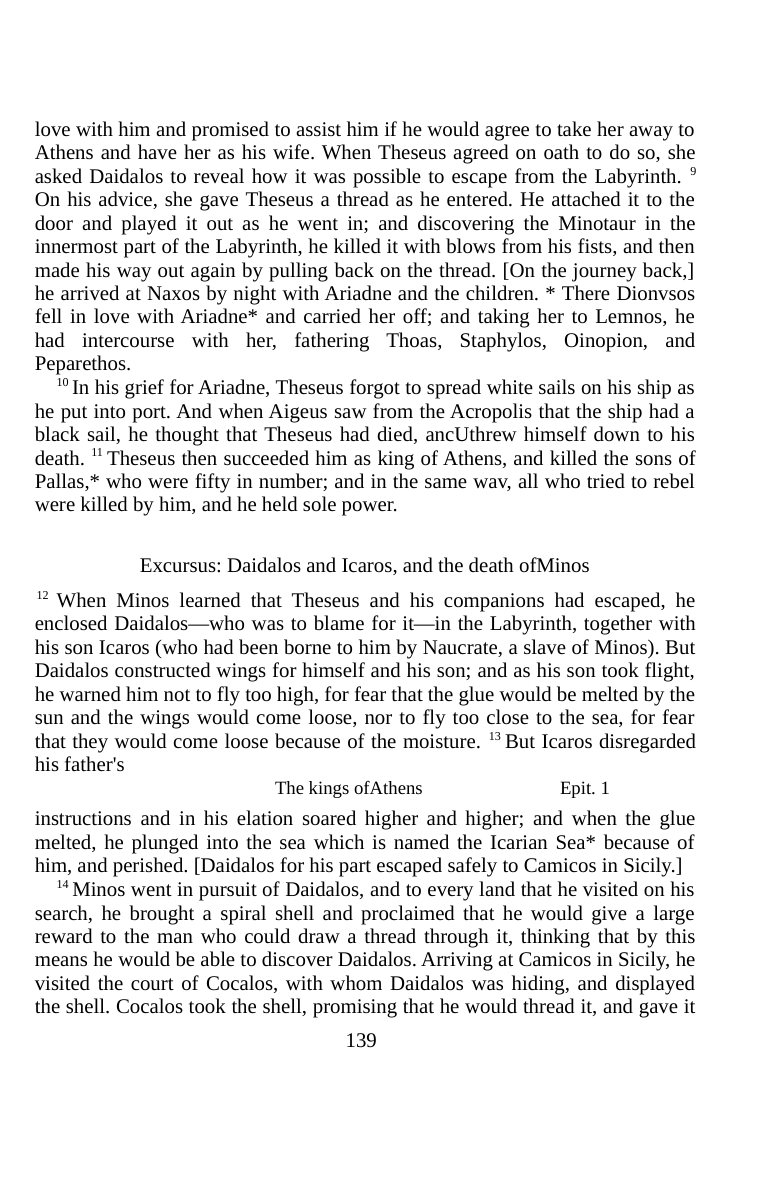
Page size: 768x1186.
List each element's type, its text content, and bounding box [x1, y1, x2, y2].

text The kings ofAthens Epit. 1 [33, 777, 698, 798]
text instructions and in his elation soared higher and higher; and when the glue melted, he plunged into the sea which is named the Icarian Sea* because of him, and perished. [Daidalos for his part escaped safely to Camicos in Sicily.] [34, 807, 696, 877]
text 12 When Minos learned that Theseus and his companions had escaped, he enclosed Daidalos—who was to blame for it—in the Labyrinth, together with his son Icaros (who had been borne to him by Naucrate, a slave of Minos). But Daidalos constructed wings for himself and his son; and as his son took flight, he warned him not to fly too high, for fear that the glue would be melted by the sun and the wings would come loose, nor to fly too close to the sea, for fear that they would come loose because of the moisture. 13 But Icaros disregarded his father's [34, 589, 696, 776]
text 10 In his grief for Ariadne, Theseus forgot to spread white sails on his ship as he put into port. And when Aigeus saw from the Acropolis that the ship had a black sail, he thought that Theseus had died, ancUthrew himself down to his death. 11 Theseus then succeeded him as king of Athens, and killed the sons of Pallas,* who were fifty in number; and in the same wav, all who tried to rebel were killed by him, and he held sole power. [34, 376, 696, 516]
text Excursus: Daidalos and Icaros, and the death ofMinos [66, 553, 663, 577]
